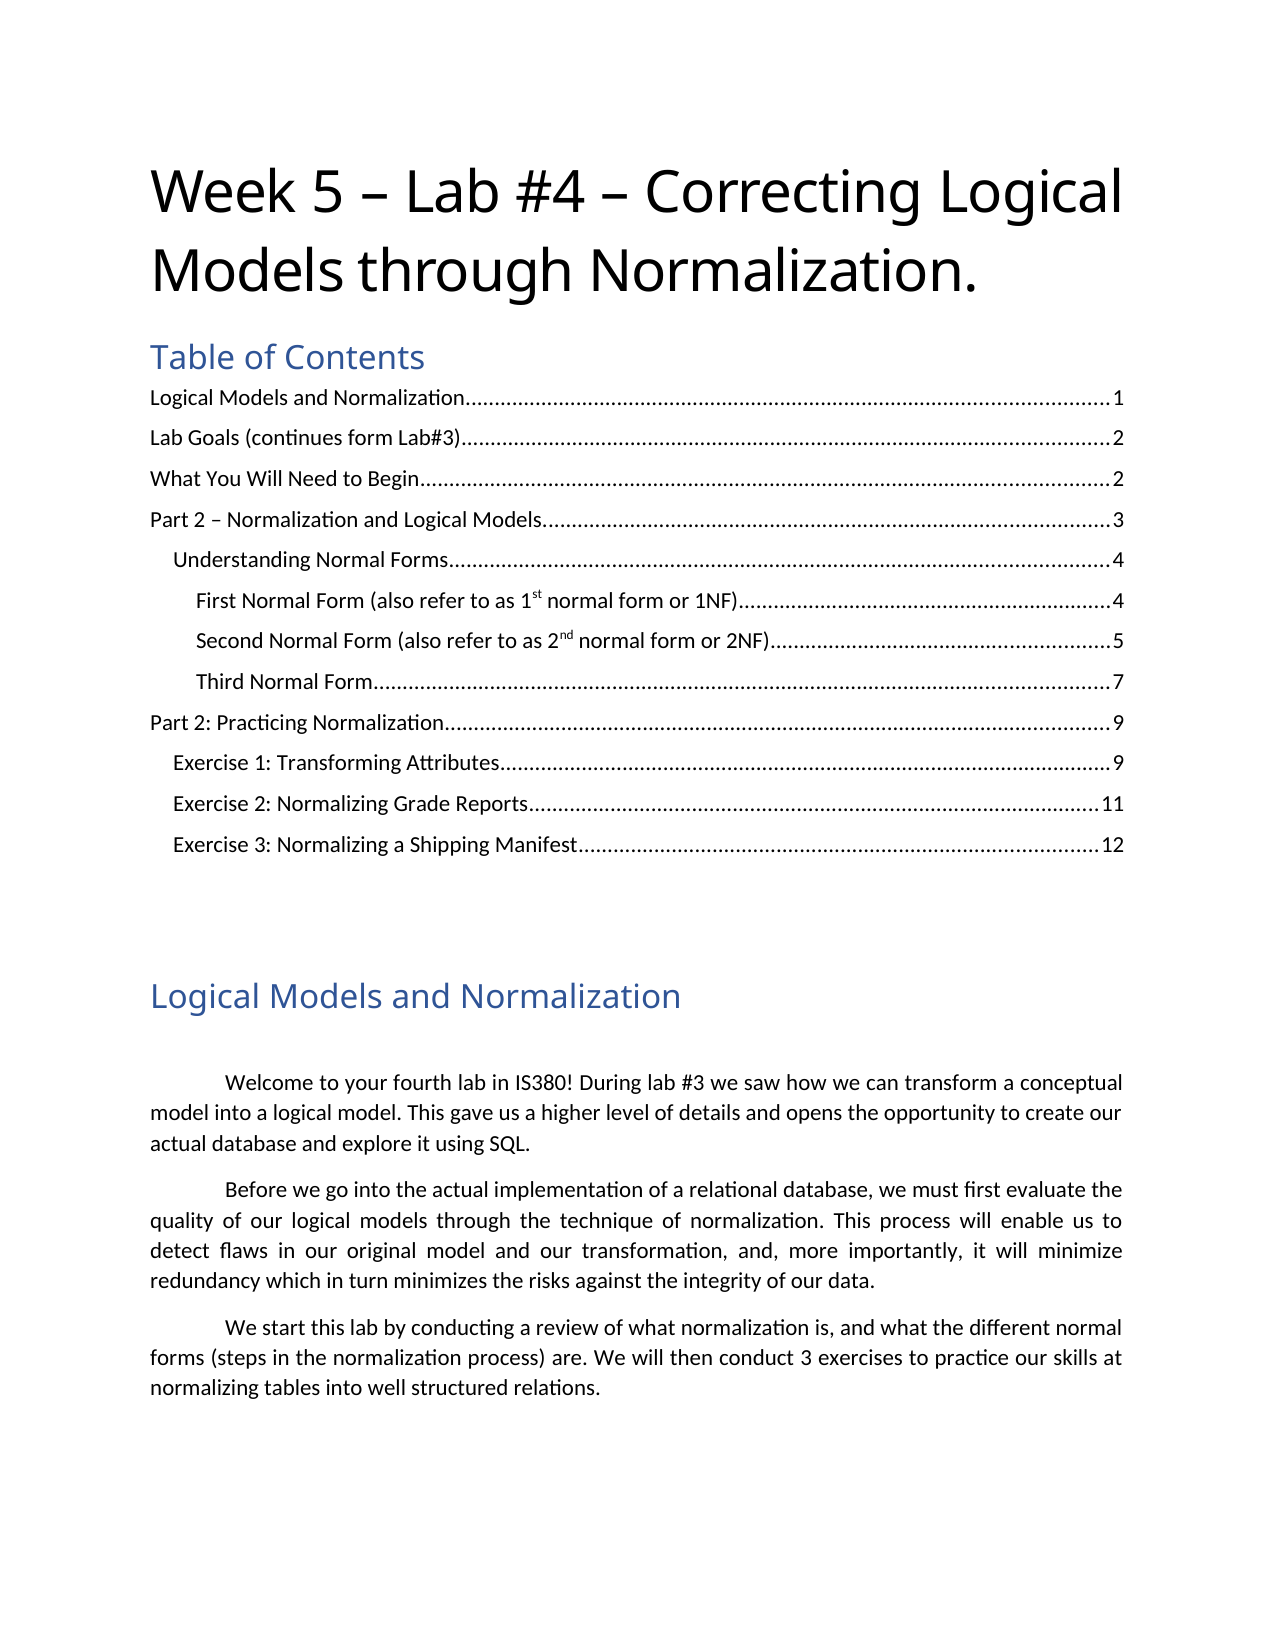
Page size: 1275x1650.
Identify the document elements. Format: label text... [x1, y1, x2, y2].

text Welcome to your fourth lab in IS380! During lab #3 we saw how we can transform a conceptual model into a logical model. This gave us a higher level of details and opens the opportunity to create our actual database and explore it using SQL. [150, 1068, 1125, 1157]
title Week 5 – Lab #4 – Correcting Logical Models through Normalization. [150, 150, 1125, 309]
text We start this lab by conducting a review of what normalization is, and what the different normal forms (steps in the normalization process) are. We will then conduct 3 exercises to practice our skills at normalizing tables into well structured relations. [150, 1313, 1125, 1402]
subtitle Logical Models and Normalization [150, 972, 1125, 1018]
text Before we go into the actual implementation of a relational database, we must first evaluate the quality of our logical models through the technique of normalization. This process will enable us to detect flaws in our original model and our transformation, and, more importantly, it will minimize redundancy which in turn minimizes the risks against the integrity of our data. [150, 1176, 1125, 1294]
